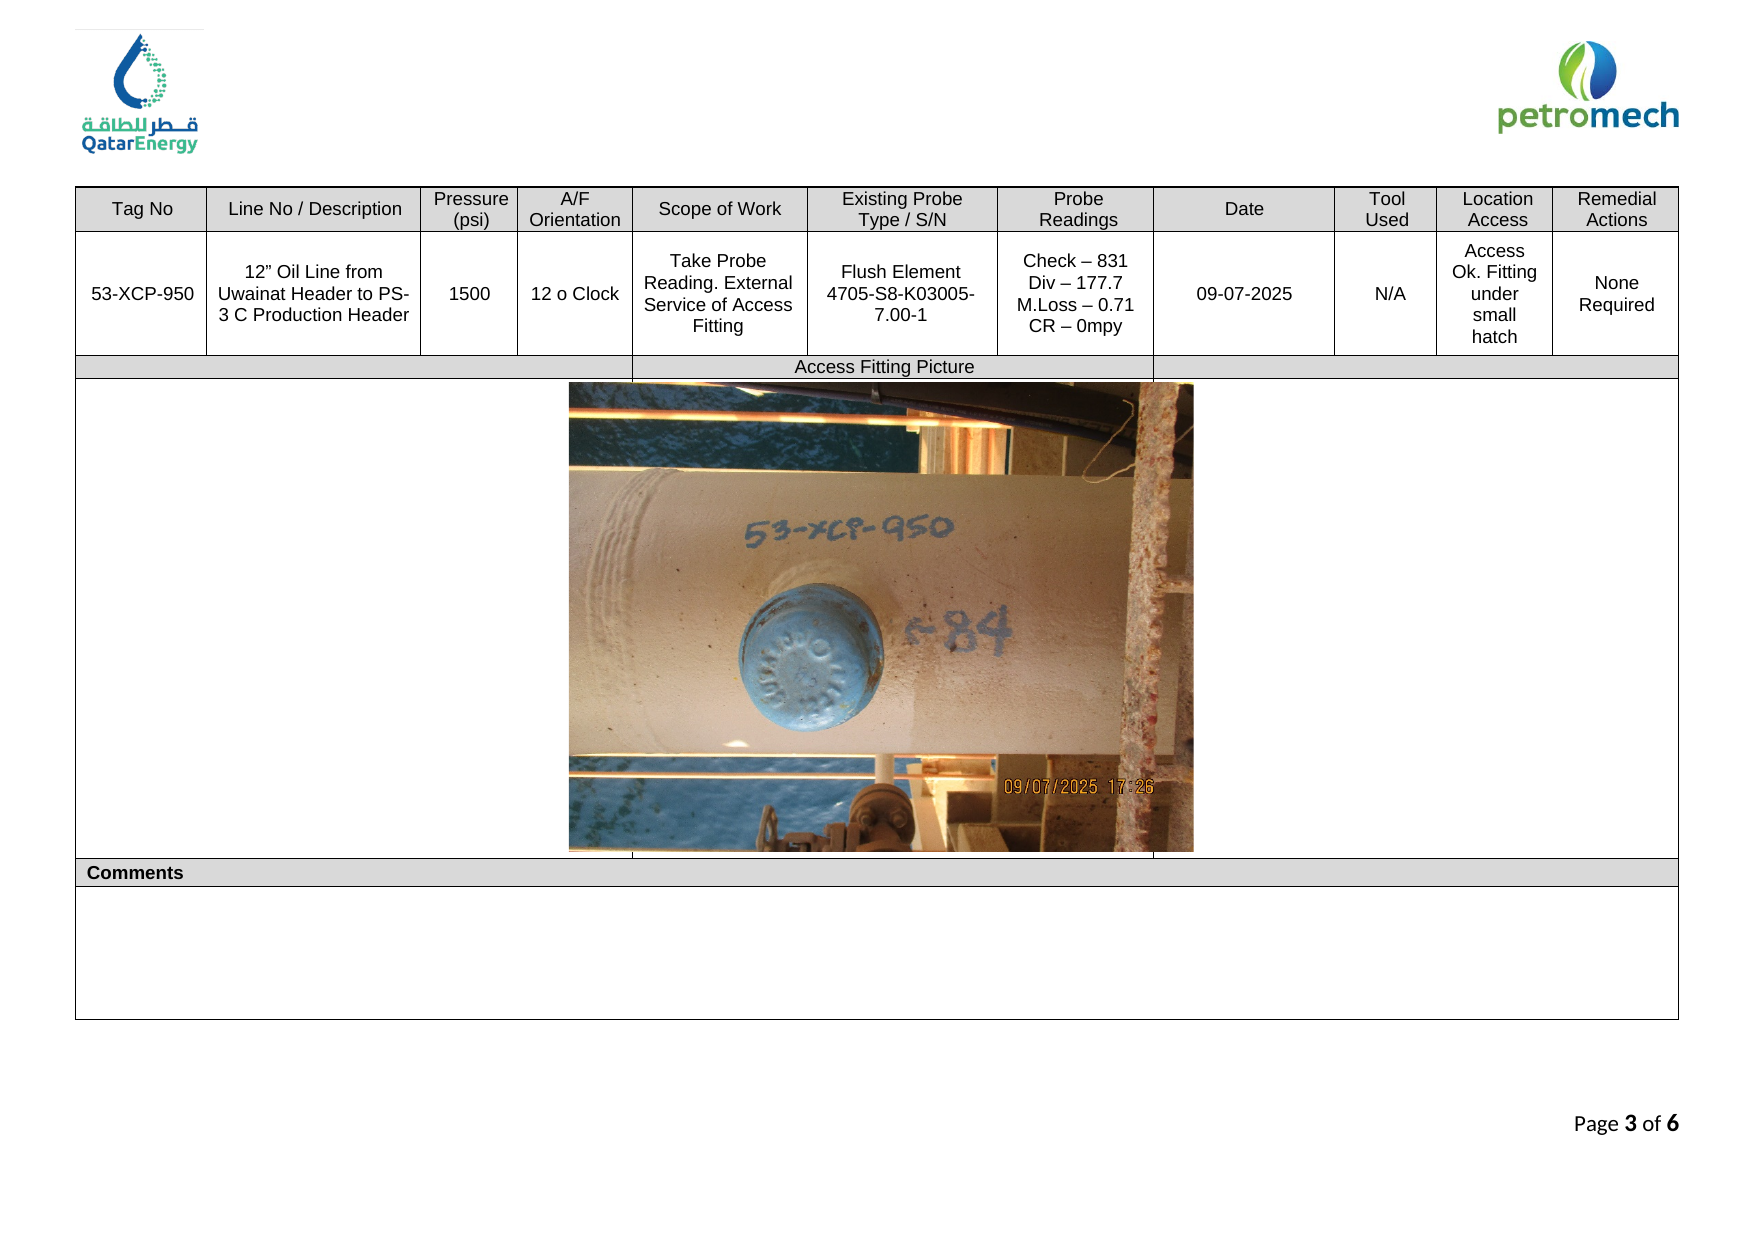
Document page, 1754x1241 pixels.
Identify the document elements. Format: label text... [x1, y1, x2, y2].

table_cell N/A [1335, 232, 1436, 355]
picture [75, 29, 204, 159]
table_cell None Required [1553, 232, 1678, 355]
table_cell Take Probe Reading. External Service of Access Fitting [633, 232, 807, 355]
table_cell [1154, 379, 1678, 857]
picture [1498, 41, 1679, 134]
table_cell Comments [76, 859, 1678, 886]
table_header Probe Readings [998, 188, 1153, 231]
picture [568, 382, 1194, 852]
table_header Existing Probe Type / S/N [808, 188, 997, 231]
table_header Date [1154, 188, 1334, 231]
table_cell Flush Element 4705-S8-K03005-7.00-1 [808, 232, 997, 355]
table_cell 12 o Clock [518, 232, 632, 355]
table_header A/F Orientation [518, 188, 632, 231]
table_cell [1154, 356, 1678, 378]
table_cell [633, 852, 1153, 857]
table_cell [76, 887, 1678, 1019]
table_header Line No / Description [207, 188, 420, 231]
table_header Tool Used [1335, 188, 1436, 231]
table_header Pressure (psi) [421, 188, 517, 231]
table_cell Check – 831 Div – 177.7 M.Loss – 0.71 CR – 0mpy [998, 232, 1153, 355]
table_cell 53-XCP-950 [76, 232, 206, 355]
table_header Tag No [76, 188, 206, 231]
table_cell 1500 [421, 232, 517, 355]
table_cell 09-07-2025 [1154, 232, 1334, 355]
table_cell 12” Oil Line from Uwainat Header to PS-3 C Production Header [207, 232, 420, 355]
table_cell [76, 379, 632, 857]
table_cell Access Fitting Picture [633, 356, 1153, 378]
table_cell Access Ok. Fitting under small hatch [1437, 232, 1552, 355]
table_header Remedial Actions [1553, 188, 1678, 231]
table_header Location Access [1437, 188, 1552, 231]
table_cell [76, 356, 632, 378]
table_header Scope of Work [633, 188, 807, 231]
